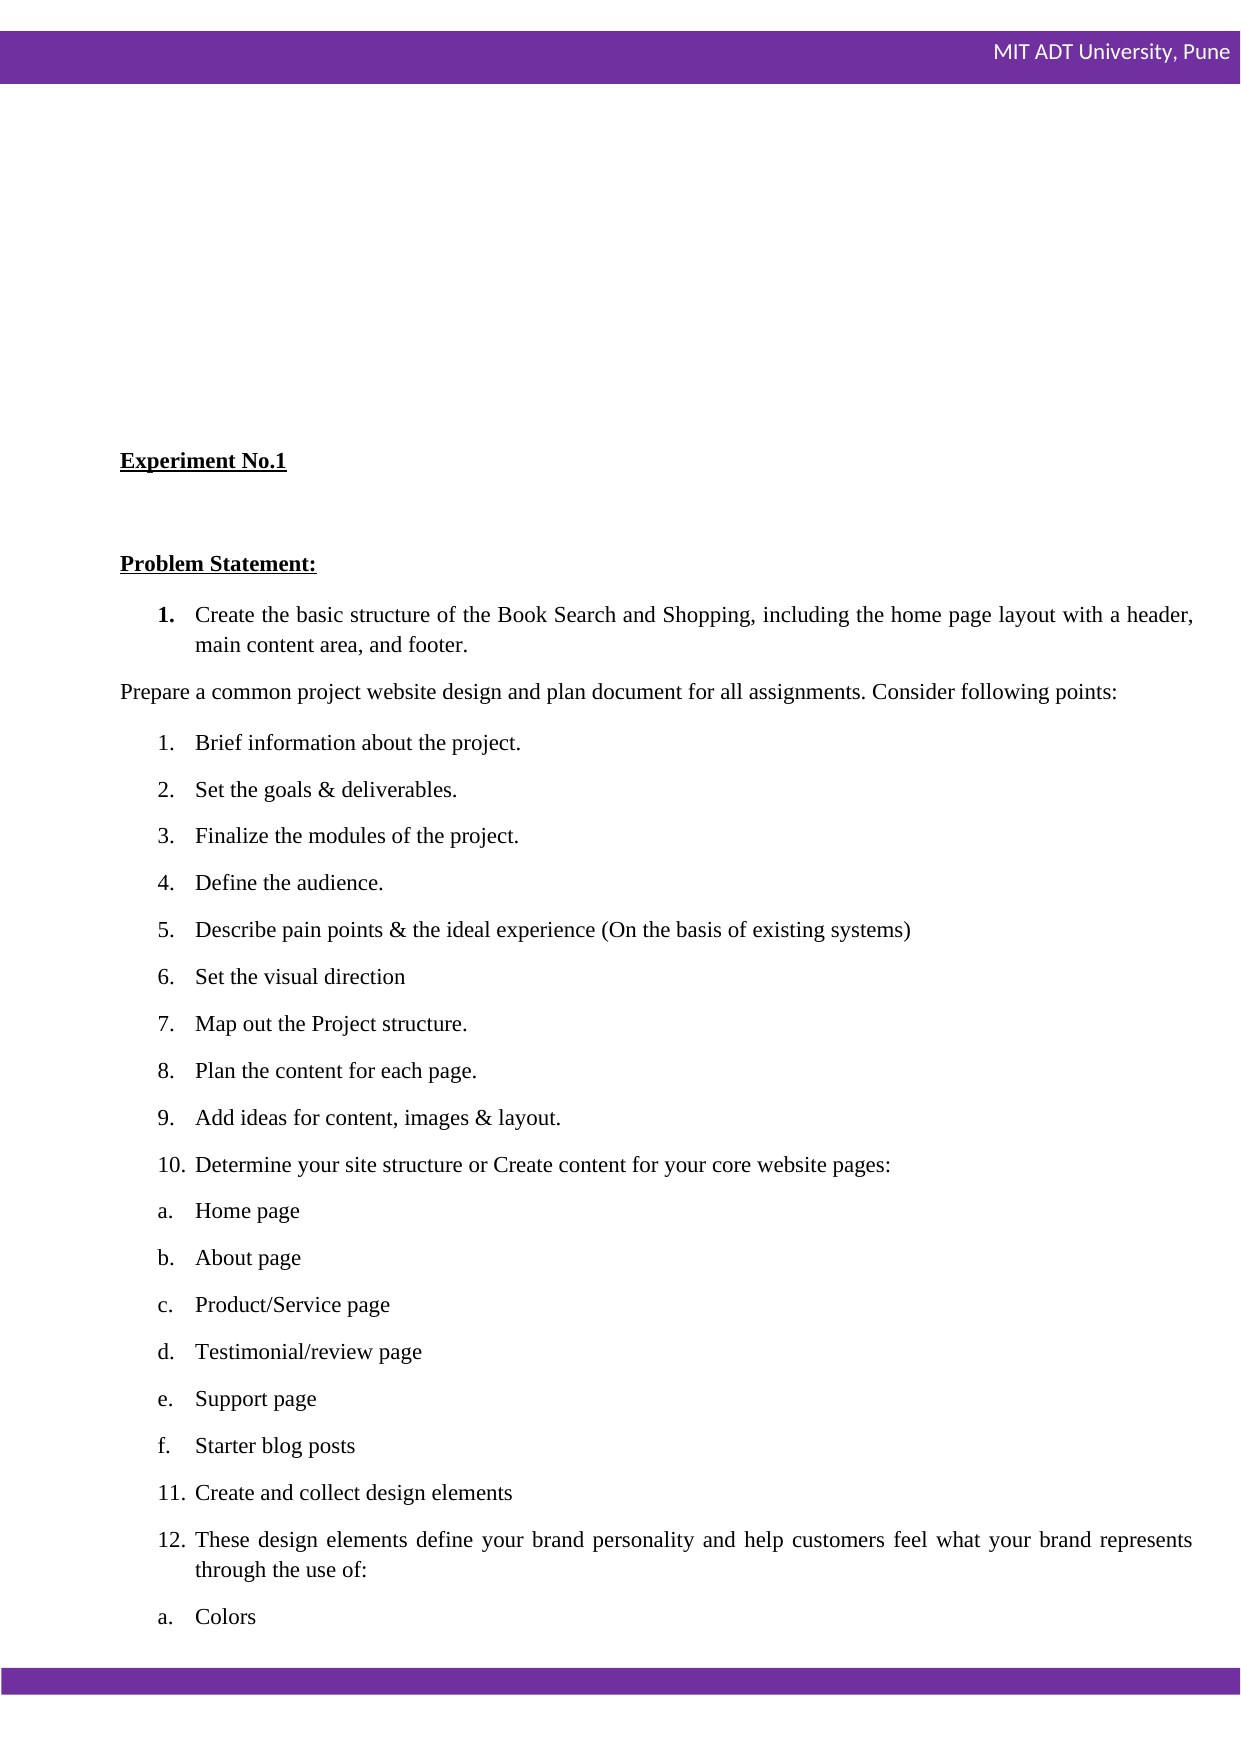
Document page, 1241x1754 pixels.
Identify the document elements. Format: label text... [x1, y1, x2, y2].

list Map out the Project structure. [157, 1010, 1195, 1036]
list Create and collect design elements [157, 1479, 1195, 1505]
list Define the audience. [157, 869, 1195, 896]
list Colors [157, 1603, 1195, 1629]
list About page [157, 1244, 1195, 1271]
list Set the visual direction [157, 963, 1195, 989]
list Plan the content for each page. [157, 1057, 1195, 1083]
list Describe pain points & the ideal experience (On the basis of existing systems) [157, 916, 1195, 943]
list Support page [157, 1385, 1195, 1411]
list Set the goals & deliverables. [157, 776, 1195, 802]
list Determine your site structure or Create content for your core website pages: [157, 1151, 1195, 1177]
text Prepare a common project website design and plan document for all assignments. Consider following points: [120, 678, 1195, 704]
text Problem Statement: [120, 550, 1195, 576]
list Starter blog posts [157, 1432, 1195, 1458]
list Testimonial/review page [157, 1338, 1195, 1364]
list Product/Service page [157, 1291, 1195, 1318]
list Create the basic structure of the Book Search and Shopping, including the home page layout with a header, main content area, and footer. [157, 601, 1195, 657]
list Brief information about the project. [157, 729, 1195, 755]
list Home page [157, 1198, 1195, 1224]
list These design elements define your brand personality and help customers feel what your brand represents through the use of: [157, 1526, 1195, 1582]
list Finalize the modules of the project. [157, 823, 1195, 849]
text Experiment No.1 [120, 448, 1195, 474]
list Add ideas for content, images & layout. [157, 1104, 1195, 1130]
